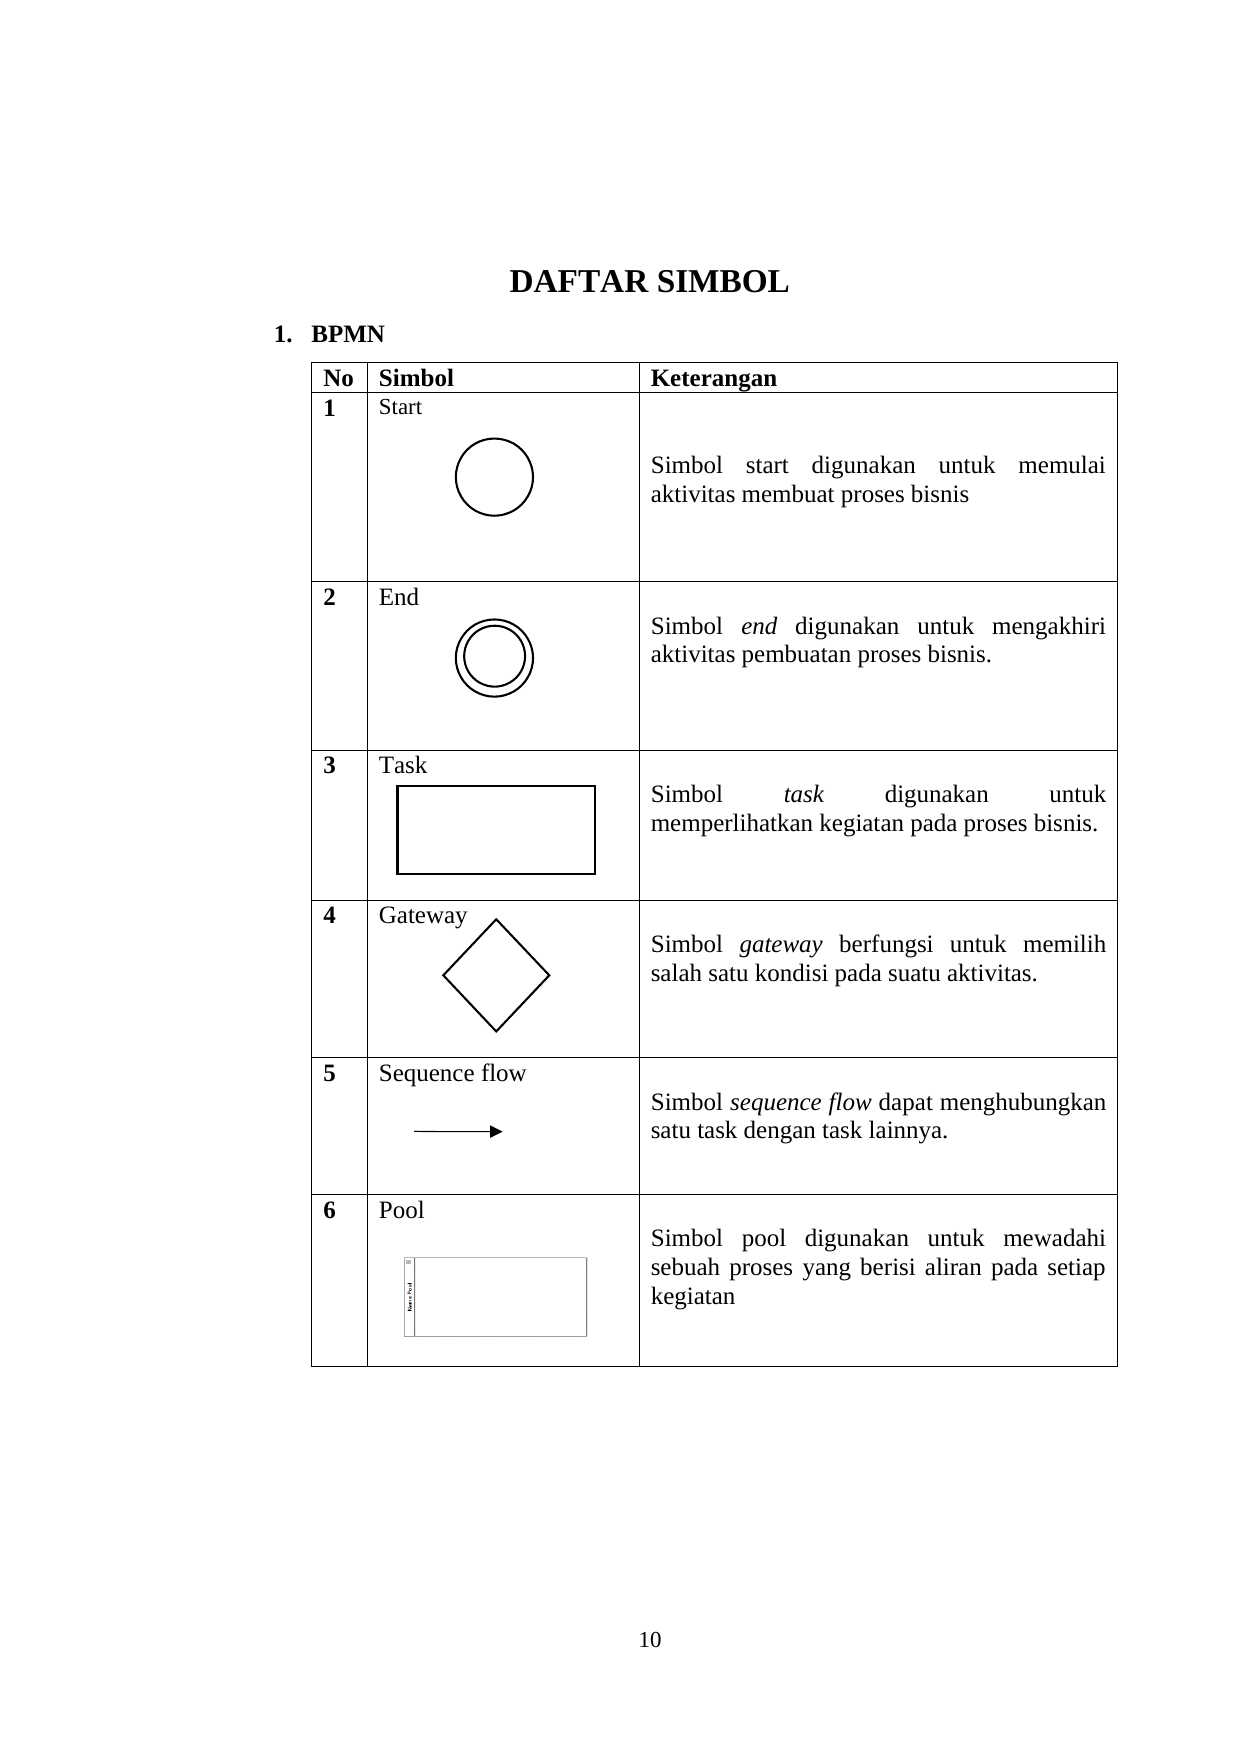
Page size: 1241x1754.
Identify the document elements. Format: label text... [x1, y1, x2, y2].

table_header Keterangan [640, 363, 1117, 392]
table_cell Simbol end digunakan untuk mengakhiri aktivitas pembuatan proses bisnis. [640, 582, 1117, 749]
table_cell End [368, 582, 639, 749]
table_cell Simbol gateway berfungsi untuk memilih salah satu kondisi pada suatu aktivitas. [640, 901, 1117, 1057]
table_cell 5 [312, 1058, 367, 1194]
table_cell 3 [312, 751, 367, 899]
list BPMN [274, 319, 1063, 347]
table_header No [312, 363, 367, 392]
table_cell 4 [312, 901, 367, 1057]
table_cell Task [368, 751, 639, 899]
table_cell Simbol start digunakan untuk memulai aktivitas membuat proses bisnis [640, 393, 1117, 581]
table_cell Sequence flow [368, 1058, 639, 1194]
table_cell 2 [312, 582, 367, 749]
subtitle DAFTAR SIMBOL [236, 261, 1063, 299]
table_cell Start [368, 393, 639, 581]
table_cell 6 [312, 1195, 367, 1366]
table_cell Simbol pool digunakan untuk mewadahi sebuah proses yang berisi aliran pada setiap kegiatan [640, 1195, 1117, 1366]
table_cell Pool [368, 1195, 639, 1366]
table_cell Simbol sequence flow dapat menghubungkan satu task dengan task lainnya. [640, 1058, 1117, 1194]
table_cell Simbol task digunakan untuk memperlihatkan kegiatan pada proses bisnis. [640, 751, 1117, 899]
picture [381, 1239, 598, 1357]
table_cell 1 [312, 393, 367, 581]
table_cell Gateway [368, 901, 639, 1057]
table_header Simbol [368, 363, 639, 392]
